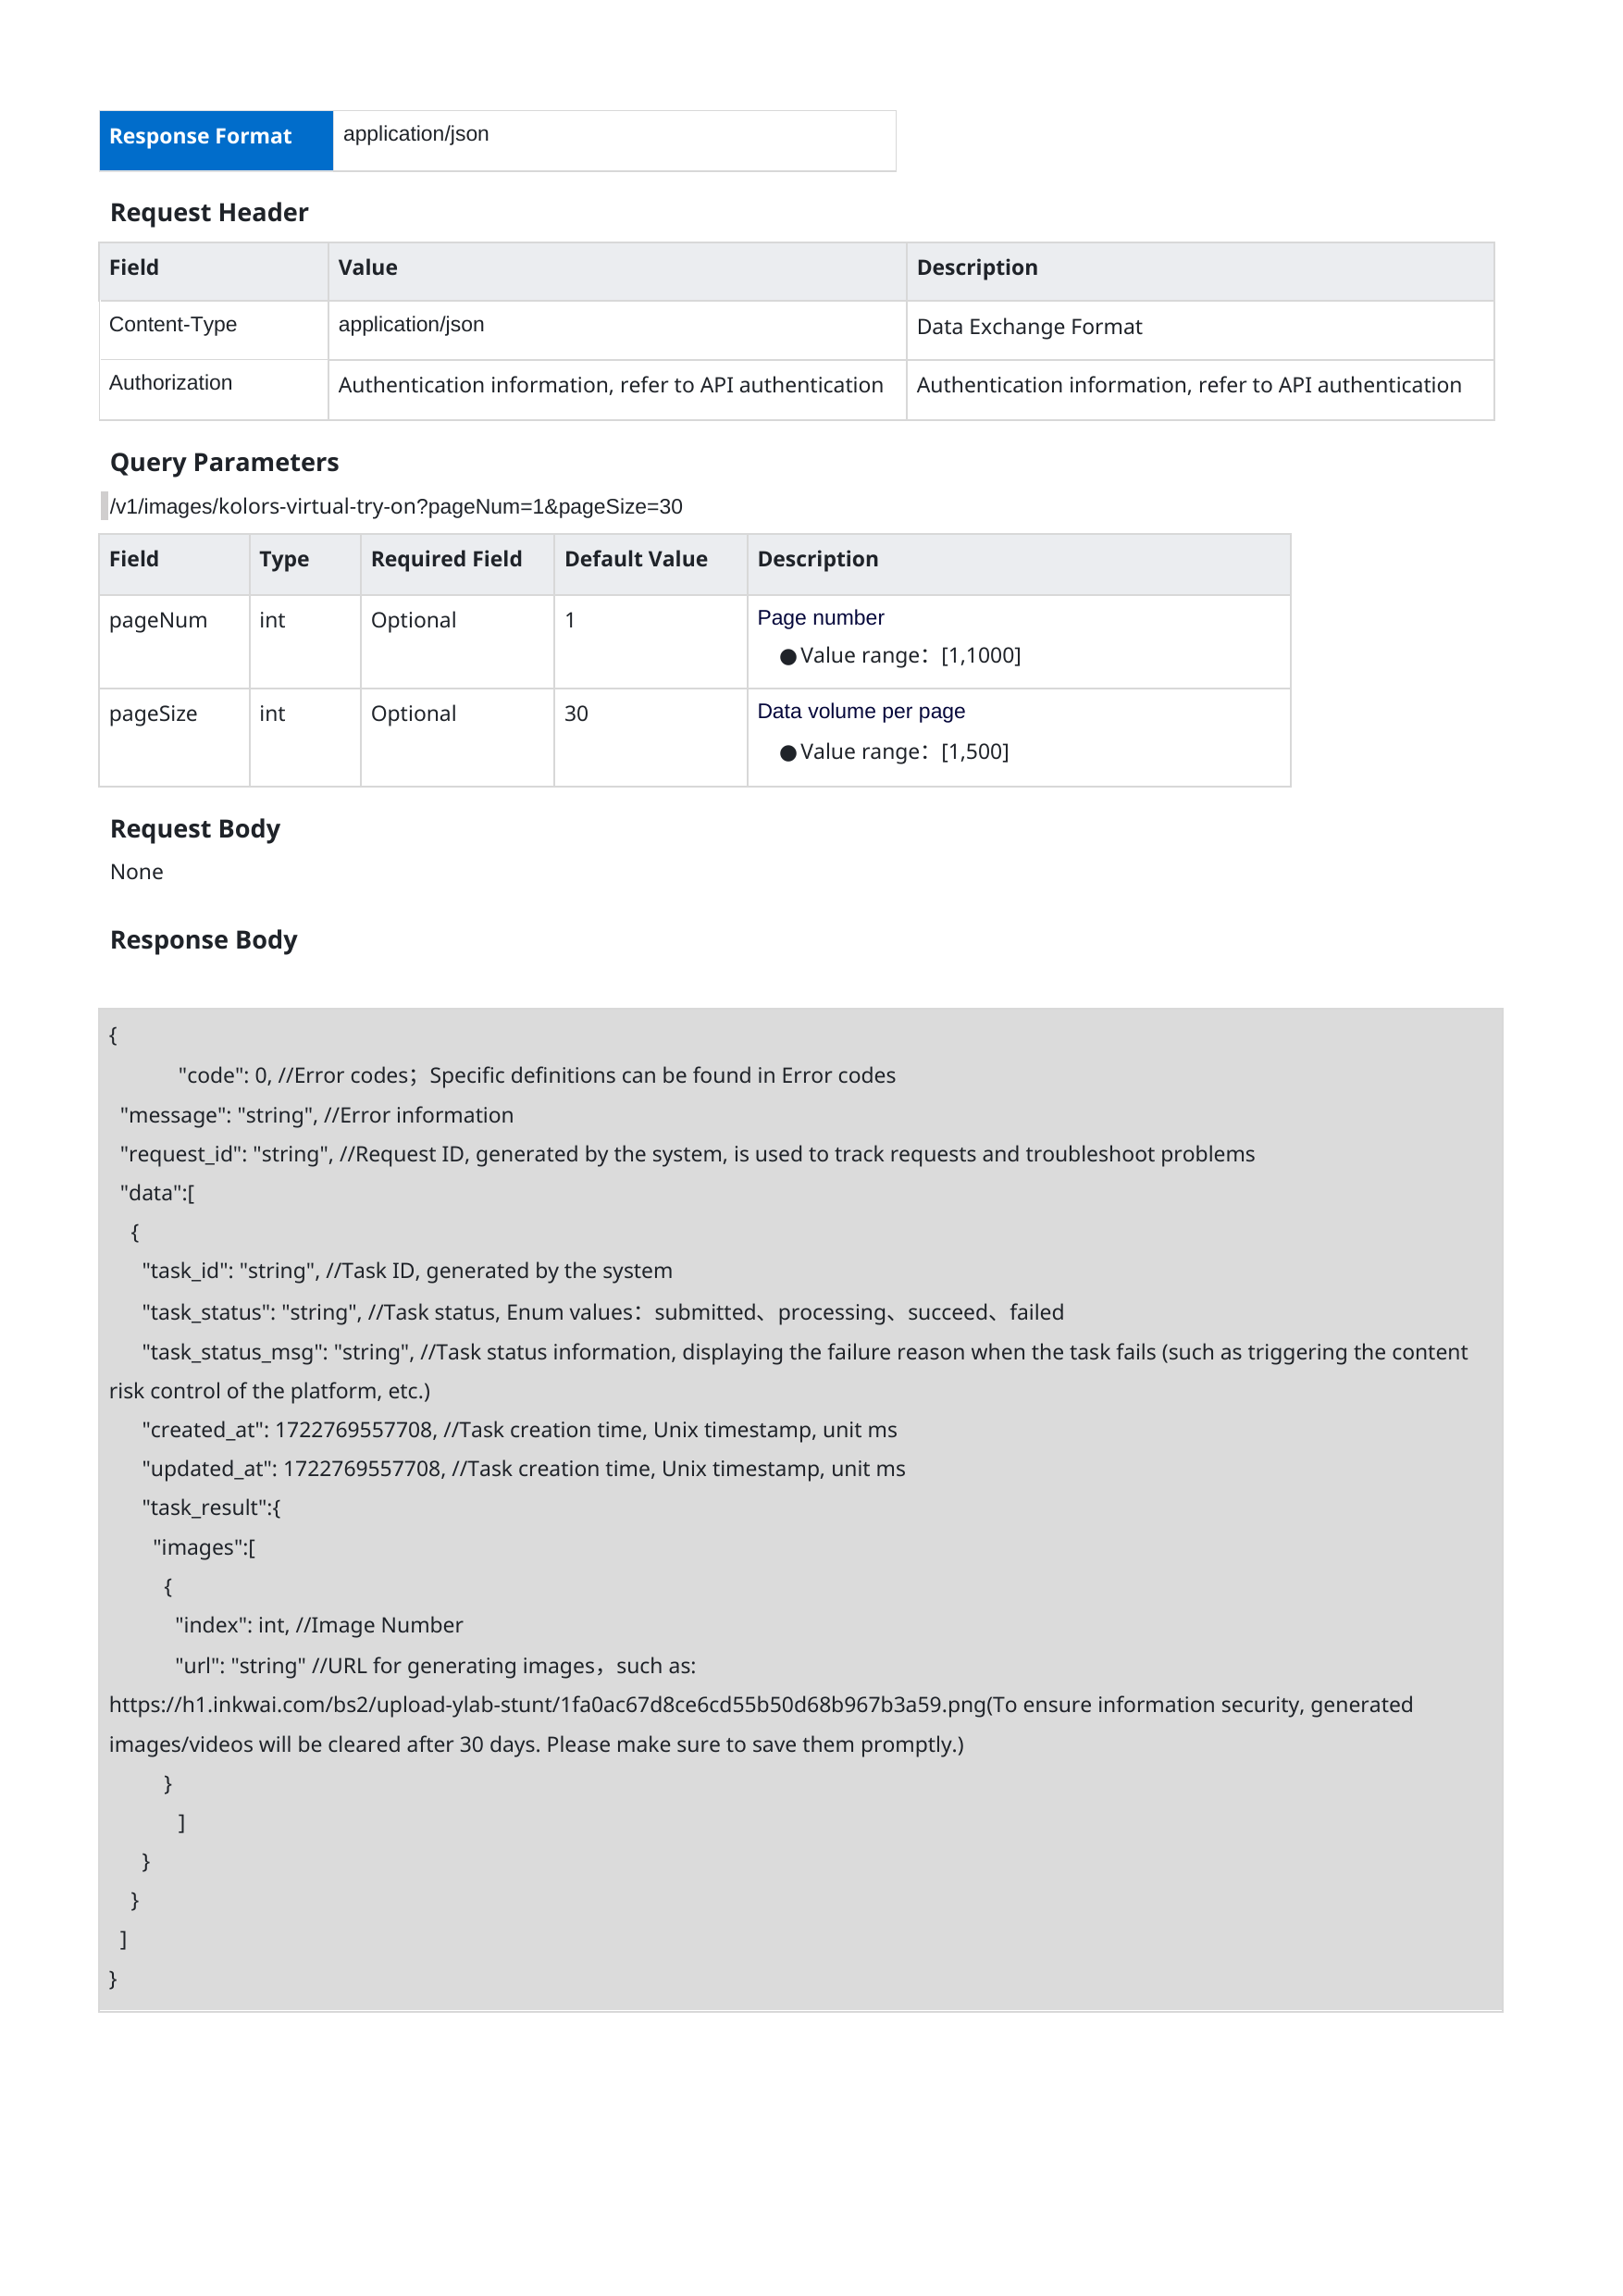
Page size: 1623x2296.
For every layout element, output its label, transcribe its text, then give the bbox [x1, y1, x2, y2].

table_header { "code": 0, //Error codes；Specific definitions can be found in Error codes "message": "string", //Error information "request_id": "string", //Request ID, generated by the system, is used to track requests and troubleshoot problems "data":[ { "task_id": "string", //Task ID, generated by the system "task_status": "string", //Task status, Enum values：submitted、processing、succeed、failed "task_status_msg": "string", //Task status information, displaying the failure reason when the task fails (such as triggering the content risk control of the platform, etc.) "created_at": 1722769557708, //Task creation time, Unix timestamp, unit ms "updated_at": 1722769557708, //Task creation time, Unix timestamp, unit ms "task_result":{ "images":[ { "index": int, //Image Number "url": "string" //URL for generating images，such as: https://h1.inkwai.com/bs2/upload-ylab-stunt/1fa0ac67d8ce6cd55b50d68b967b3a59.png(To ensure information security, generated images/videos will be cleared after 30 days. Please make sure to save them promptly.) } ] } } ] } [100, 1010, 1502, 2010]
table_header Field [100, 243, 328, 300]
table_cell Page number Value range：[1,1000] [749, 596, 1290, 688]
table_cell Content-Type [100, 301, 328, 358]
table_cell Optional [362, 596, 553, 688]
table_header Description [908, 243, 1493, 300]
table_cell int [251, 689, 360, 786]
table_cell Authentication information, refer to API authentication [329, 361, 906, 419]
table_header Field [100, 535, 249, 594]
subtitle Request Body [109, 811, 1513, 845]
text /v1/images/kolors-virtual-try-on?pageNum=1&pageSize=30 [108, 491, 1513, 520]
table_header Default Value [555, 535, 747, 594]
table_cell 30 [555, 689, 747, 786]
subtitle Query Parameters [109, 444, 1513, 478]
table_cell Data volume per page Value range：[1,500] [749, 689, 1290, 786]
subtitle Request Header [109, 195, 1513, 229]
table_cell application/json [329, 302, 906, 358]
table_header Value [329, 243, 906, 300]
table_header Description [749, 535, 1290, 594]
table_cell 1 [555, 596, 747, 688]
table_cell Response Format [100, 111, 333, 170]
table_cell Optional [362, 689, 553, 786]
table_cell Authorization [100, 360, 328, 419]
table_cell pageNum [100, 596, 249, 688]
table_header Required Field [362, 535, 553, 594]
table_cell int [251, 596, 360, 688]
subtitle Response Body [109, 923, 1513, 956]
table_cell pageSize [100, 689, 249, 786]
table_cell application/json [334, 111, 896, 170]
table_header Type [251, 535, 360, 594]
table_cell Authentication information, refer to API authentication [908, 361, 1493, 419]
text None [109, 857, 1513, 886]
table_cell Data Exchange Format [908, 302, 1493, 358]
